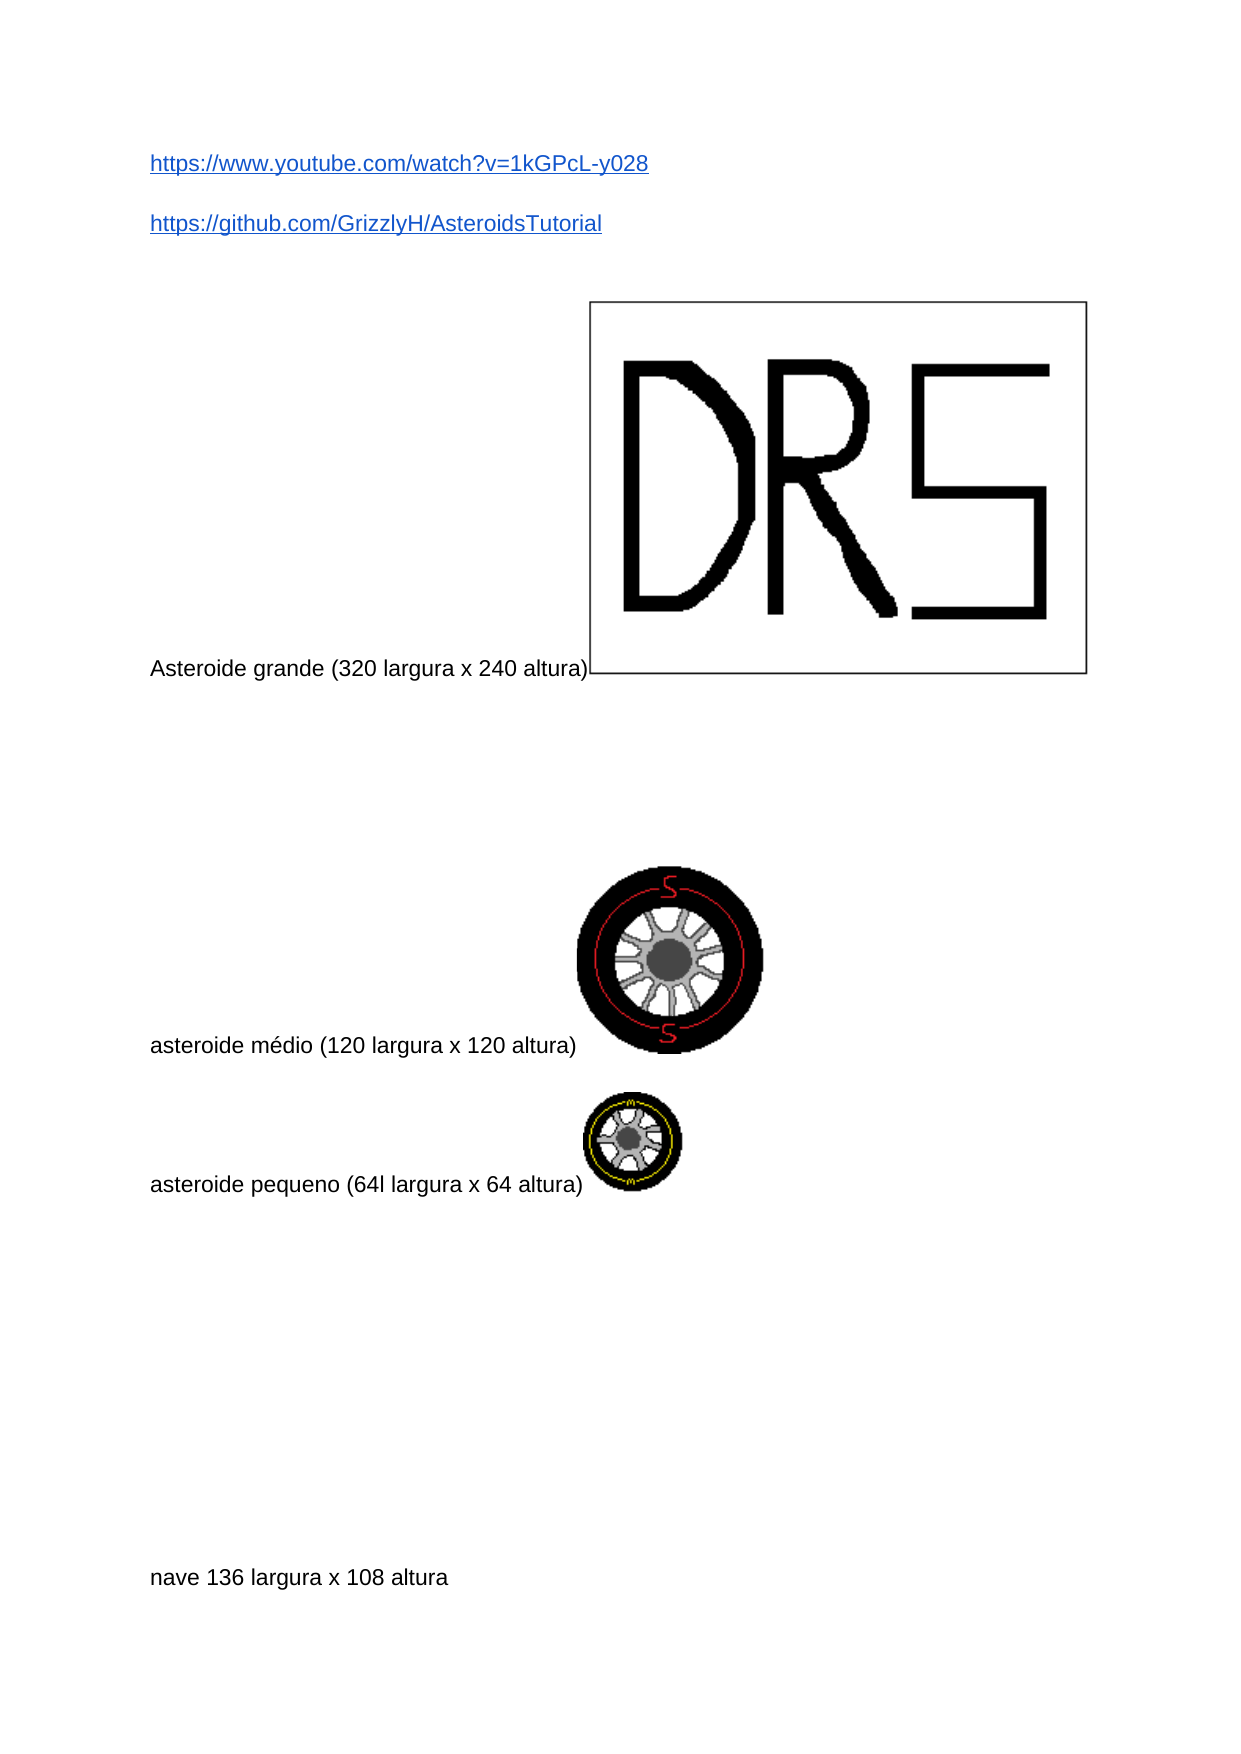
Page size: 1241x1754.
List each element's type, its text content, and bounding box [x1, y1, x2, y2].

picture [588, 301, 1089, 676]
text asteroide pequeno (64l largura x 64 altura) [150, 1092, 1090, 1197]
text https://www.youtube.com/watch?v=1kGPcL-y028 [150, 150, 1090, 176]
text nave 136 largura x 108 altura [150, 1564, 1090, 1590]
text https://github.com/GrizzlyH/AsteroidsTutorial [150, 210, 1090, 237]
picture [583, 1092, 684, 1193]
picture [576, 866, 765, 1054]
text asteroide médio (120 largura x 120 altura) [150, 866, 1090, 1058]
